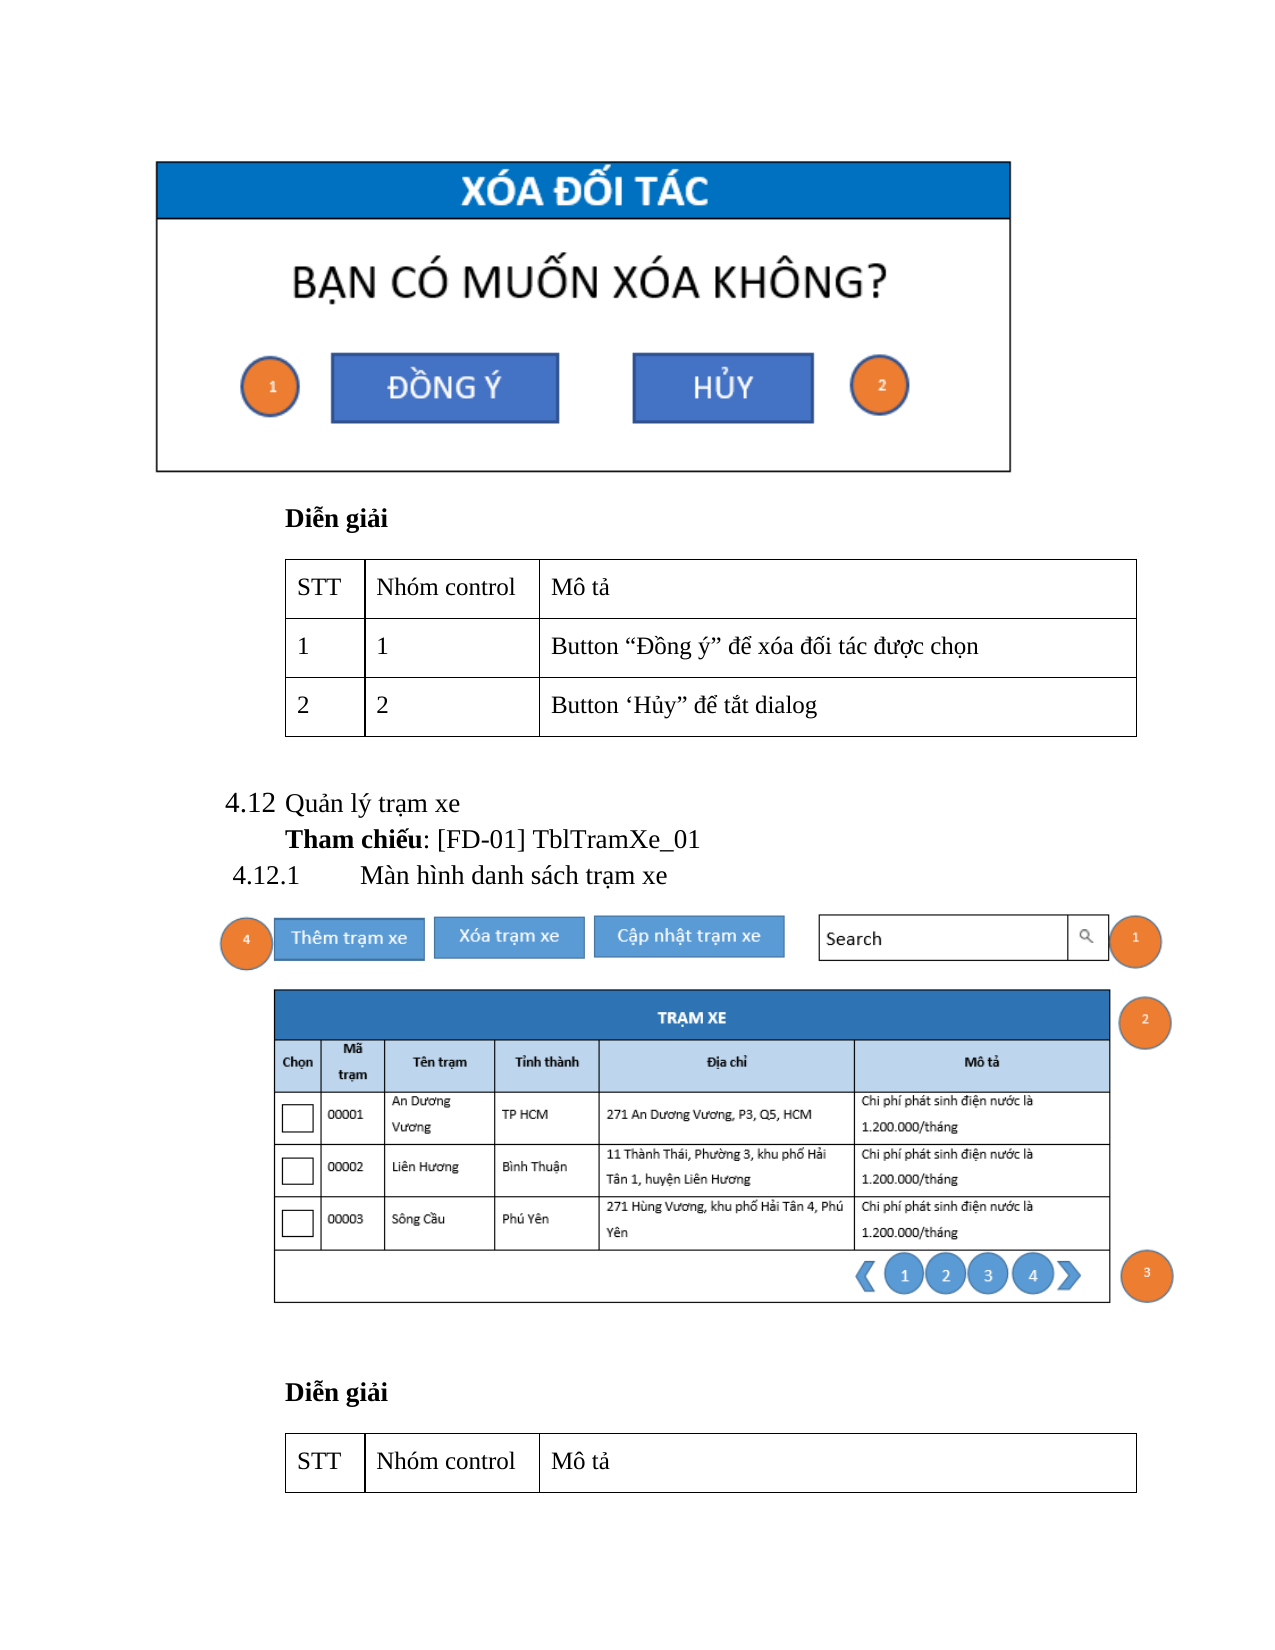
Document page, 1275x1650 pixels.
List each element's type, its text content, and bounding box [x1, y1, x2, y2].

table_cell 1 [286, 619, 364, 677]
table_header Mô tả [540, 1434, 1136, 1492]
table_cell 1 [366, 619, 539, 677]
table_header STT [286, 1434, 364, 1492]
table_header Nhóm control [366, 1434, 539, 1492]
list Tham chiếu: [FD-01] TblTramXe_01 [285, 823, 1125, 854]
table_cell 2 [286, 678, 364, 736]
text Quản lý trạm xe [225, 785, 1125, 818]
table_cell Button “Đồng ý” để xóa đối tác được chọn [540, 619, 1136, 677]
list Diễn giải [285, 502, 1125, 533]
table_cell Button ‘Hủy” để tắt dialog [540, 678, 1136, 736]
list Màn hình danh sách trạm xe [300, 859, 1125, 890]
table_cell 2 [366, 678, 539, 736]
table_header Mô tả [540, 560, 1136, 617]
list Diễn giải [285, 1376, 1125, 1407]
picture [215, 895, 1191, 1336]
picture [150, 150, 1019, 485]
table_header Nhóm control [366, 560, 539, 617]
table_header STT [286, 560, 364, 617]
